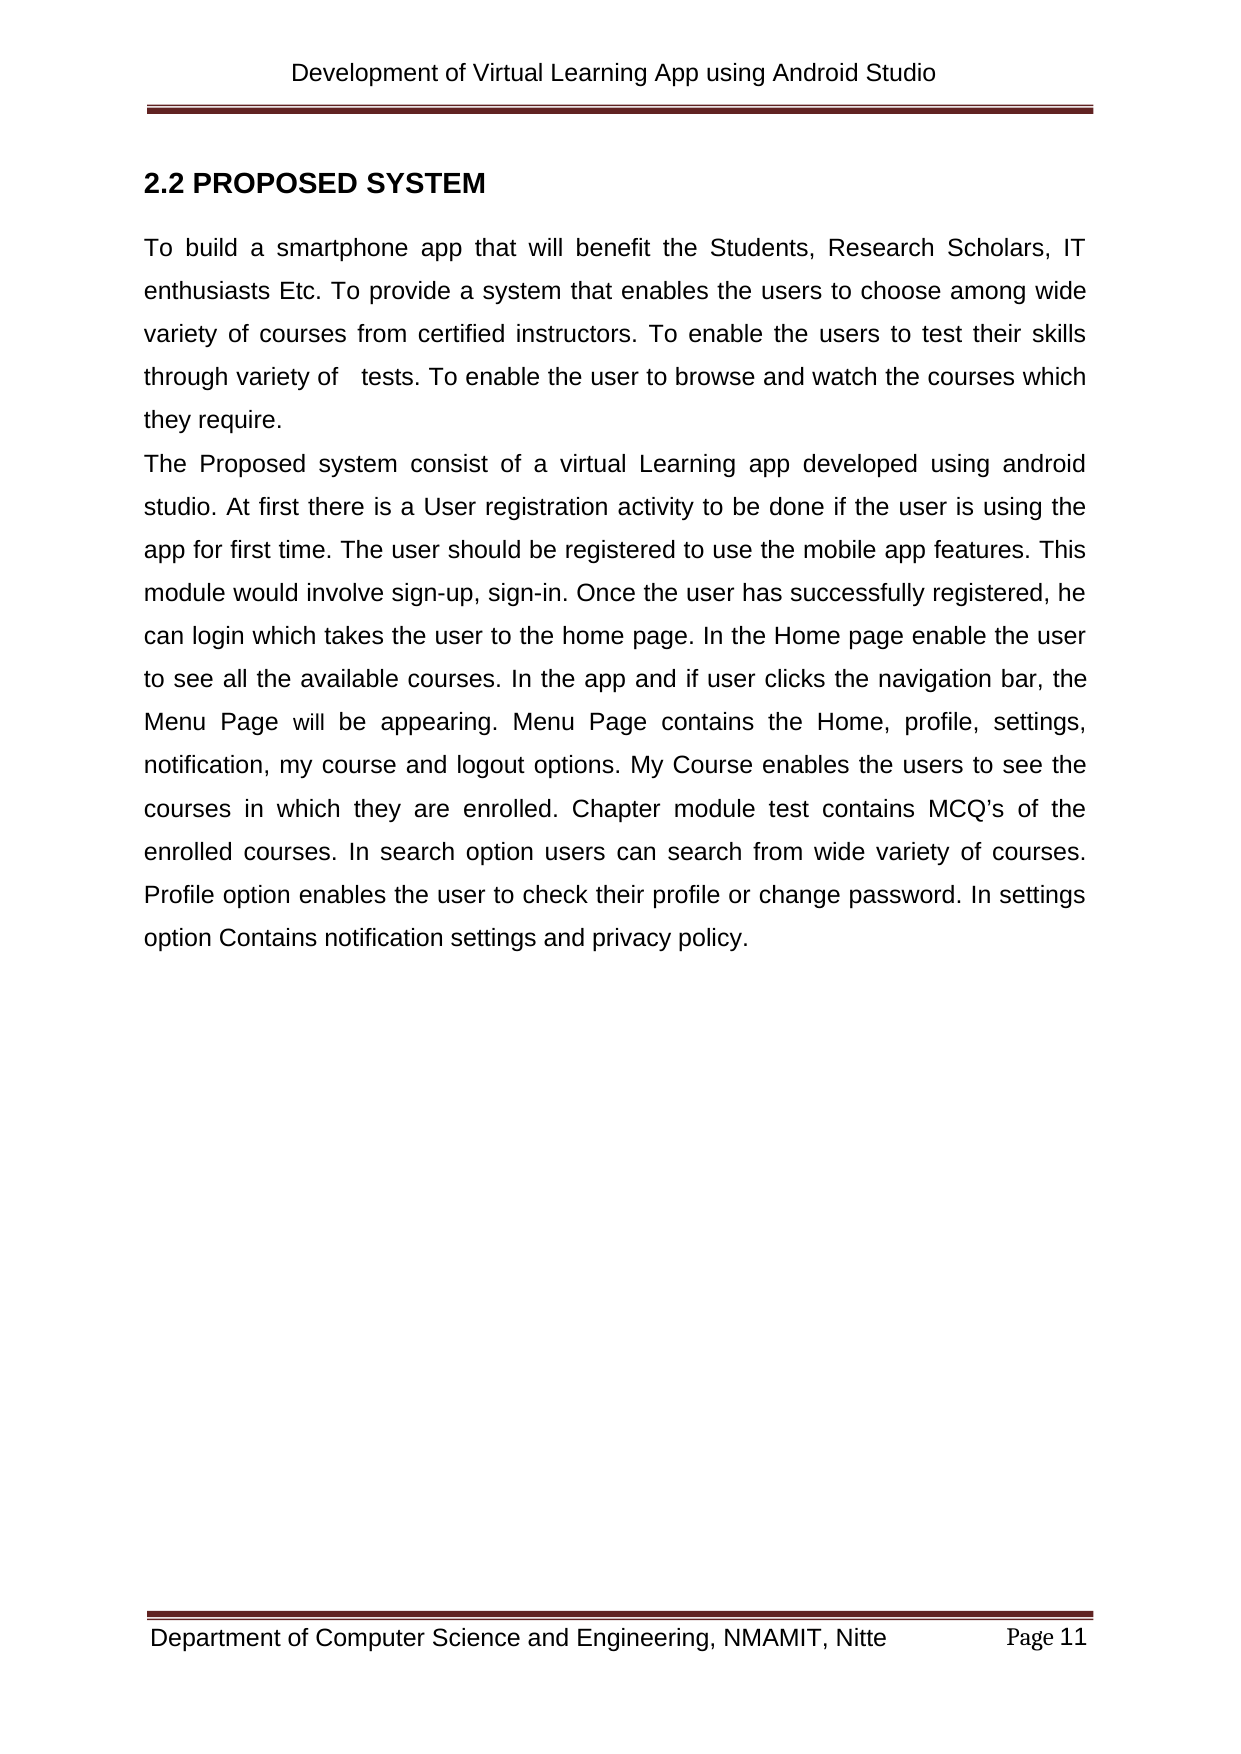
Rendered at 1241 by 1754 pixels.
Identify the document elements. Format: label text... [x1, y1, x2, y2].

subtitle PROPOSED SYSTEM [144, 166, 1230, 199]
text To build a smartphone app that will benefit the Students, Research Scholars, IT enthusiasts Etc. To provide a system that enables the users to choose among wide variety of courses from certified instructors. To enable the users to test their skills through variety of tests. To enable the user to browse and watch the courses which they require. [144, 233, 1088, 434]
text The Proposed system consist of a virtual Learning app developed using android studio. At first there is a User registration activity to be done if the user is using the app for first time. The user should be registered to use the mobile app features. This module would involve sign-up, sign-in. Once the user has successfully registered, he can login which takes the user to the home page. In the Home page enable the user to see all the available courses. In the app and if user clicks the navigation bar, the Menu Page will be appearing. Menu Page contains the Home, profile, settings, notification, my course and logout options. My Course enables the users to see the courses in which they are enrolled. Chapter module test contains MCQ’s of the enrolled courses. In search option users can search from wide variety of courses. Profile option enables the user to check their profile or change password. In settings option Contains notification settings and privacy policy. [144, 449, 1088, 952]
